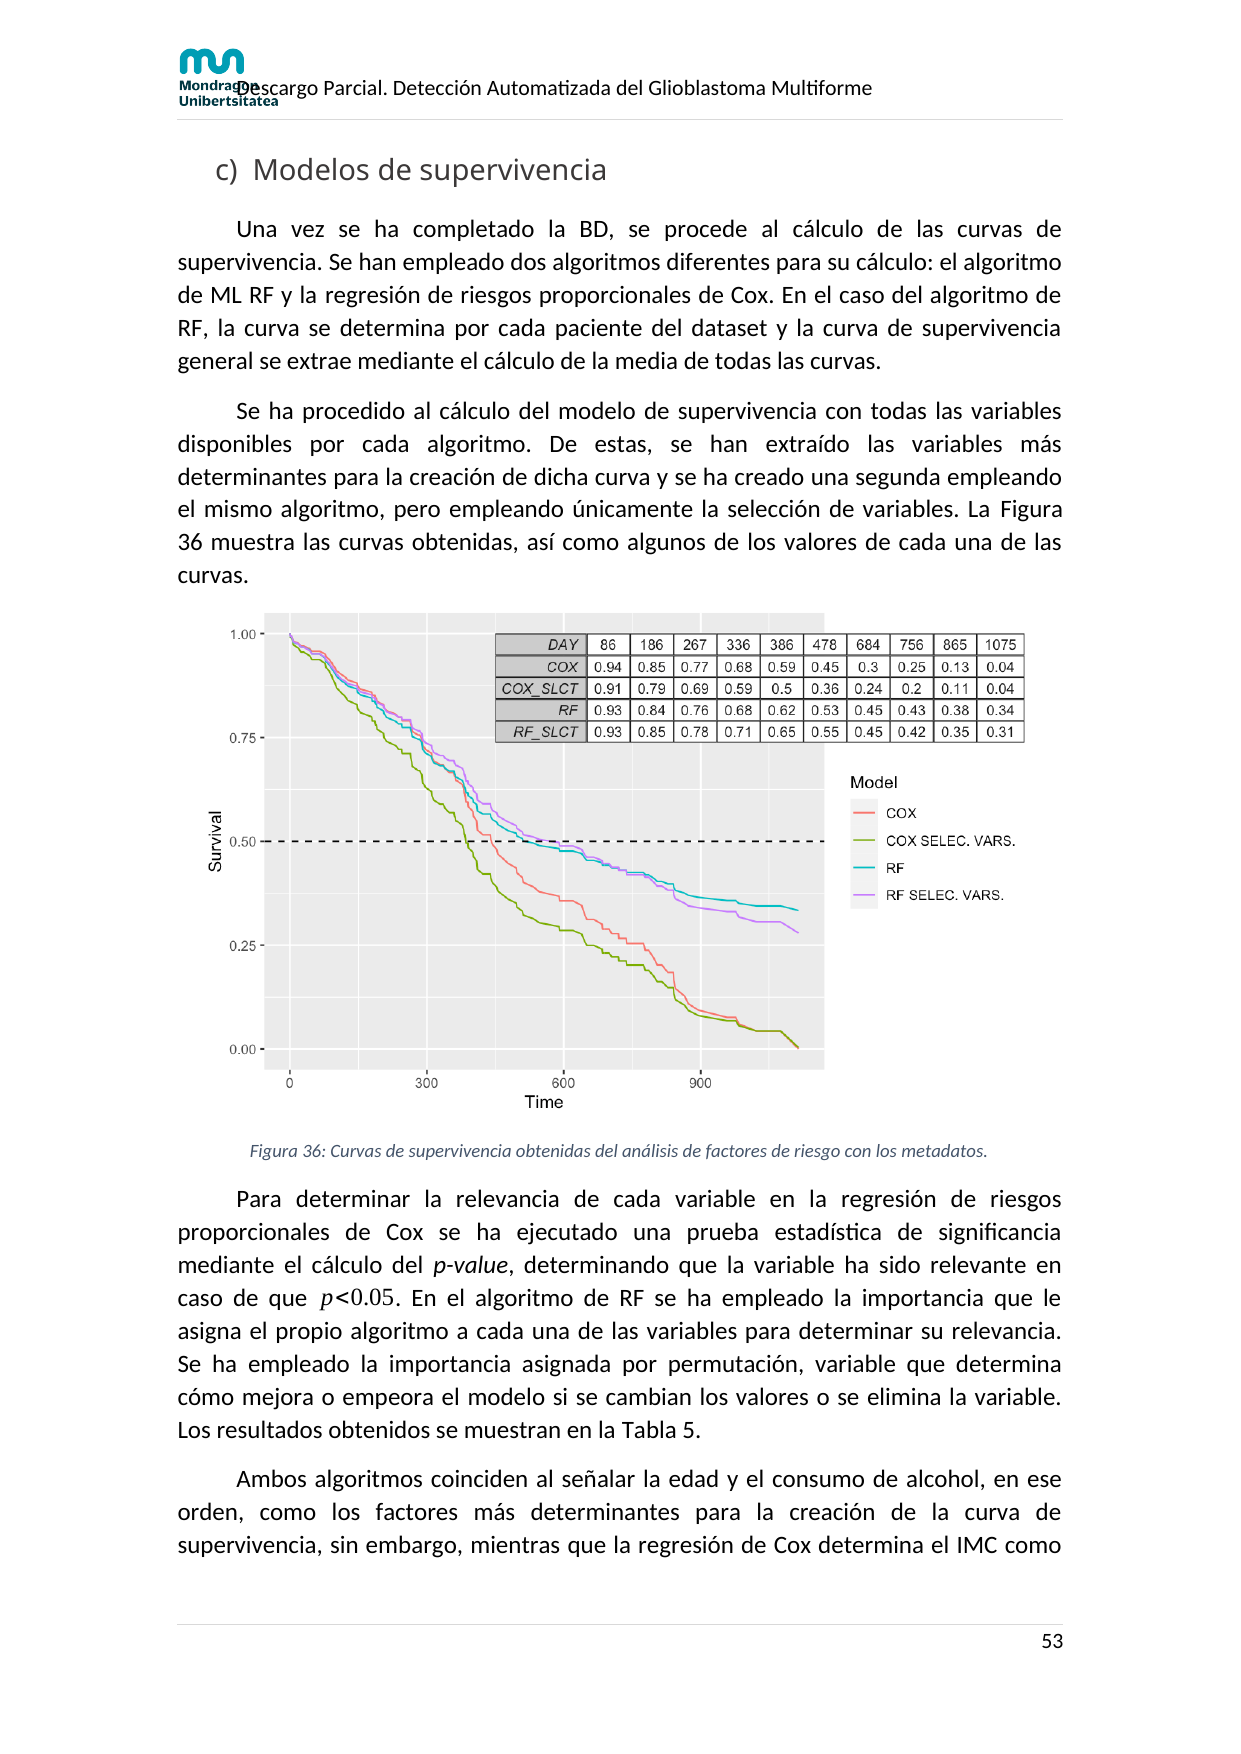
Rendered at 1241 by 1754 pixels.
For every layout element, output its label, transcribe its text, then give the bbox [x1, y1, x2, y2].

text Para determinar la relevancia de cada variable en la regresión de riesgos proporcionales de Cox se ha ejecutado una prueba estadística de significancia mediante el cálculo del p-value, determinando que la variable ha sido relevante en caso de que . En el algoritmo de RF se ha empleado la importancia que le asigna el propio algoritmo a cada una de las variables para determinar su relevancia. Se ha empleado la importancia asignada por permutación, variable que determina cómo mejora o empeora el modelo si se cambian los valores o se elimina la variable. Los resultados obtenidos se muestran en la Tabla 5. [177, 1183, 1063, 1444]
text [177, 1463, 1063, 1560]
text Una vez se ha completado la BD, se procede al cálculo de las curvas de supervivencia. Se han empleado dos algoritmos diferentes para su cálculo: el algoritmo de ML RF y la regresión de riesgos proporcionales de Cox. En el caso del algoritmo de RF, la curva se determina por cada paciente del dataset y la curva de supervivencia general se extrae mediante el cálculo de la media de todas las curvas. [177, 214, 1063, 376]
subtitle Modelos de supervivencia [215, 149, 1063, 189]
picture [204, 609, 1036, 1121]
picture [154, 36, 291, 118]
text Figura 36: Curvas de supervivencia obtenidas del análisis de factores de riesgo con los metadatos. [177, 1140, 1063, 1163]
text Se ha procedido al cálculo del modelo de supervivencia con todas las variables disponibles por cada algoritmo. De estas, se han extraído las variables más determinantes para la creación de dicha curva y se ha creado una segunda empleando el mismo algoritmo, pero empleando únicamente la selección de variables. La Figura 36 muestra las curvas obtenidas, así como algunos de los valores de cada una de las curvas. [177, 395, 1063, 590]
